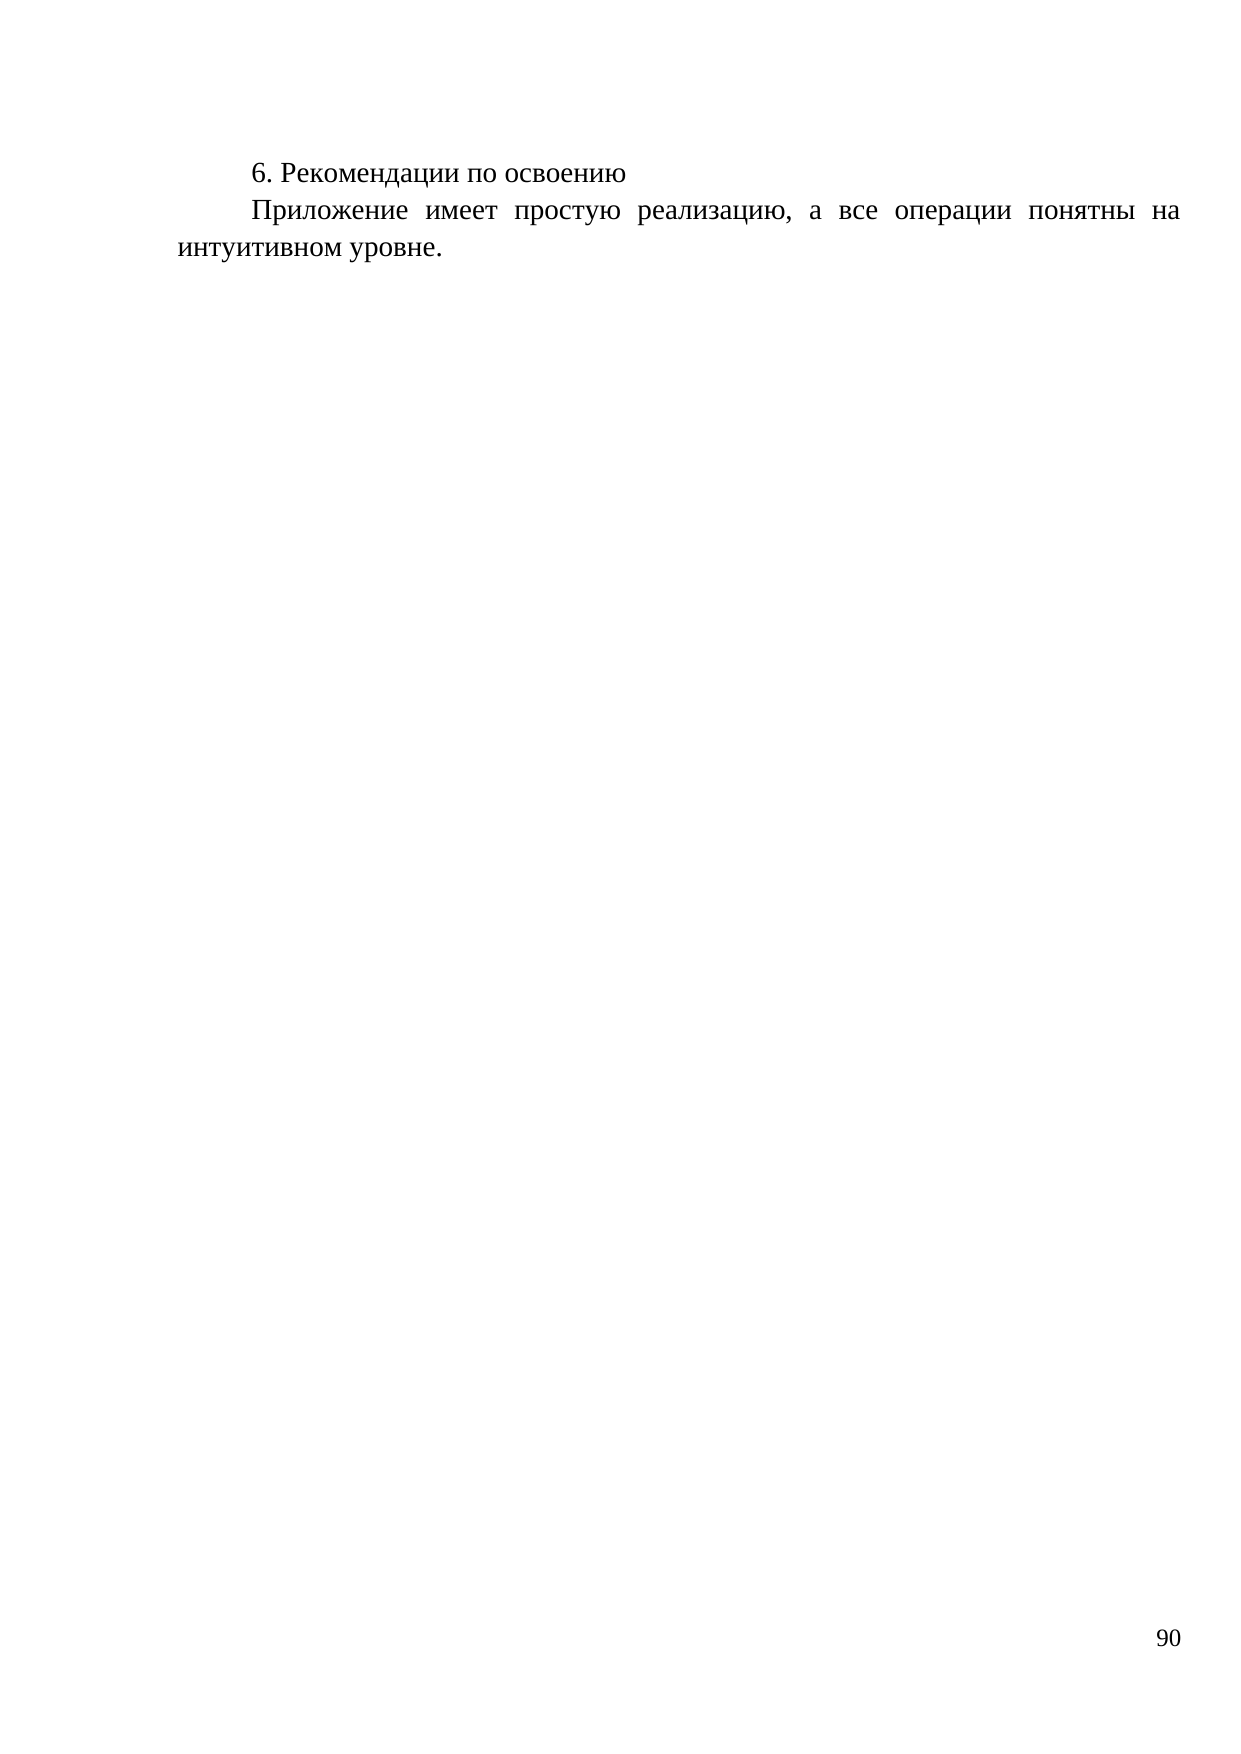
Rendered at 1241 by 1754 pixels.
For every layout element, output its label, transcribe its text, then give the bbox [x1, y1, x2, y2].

text Приложение имеет простую реализацию, а все операции понятны на интуитивном уровне. [177, 192, 1181, 262]
list Рекомендации по освоению [251, 155, 1181, 188]
